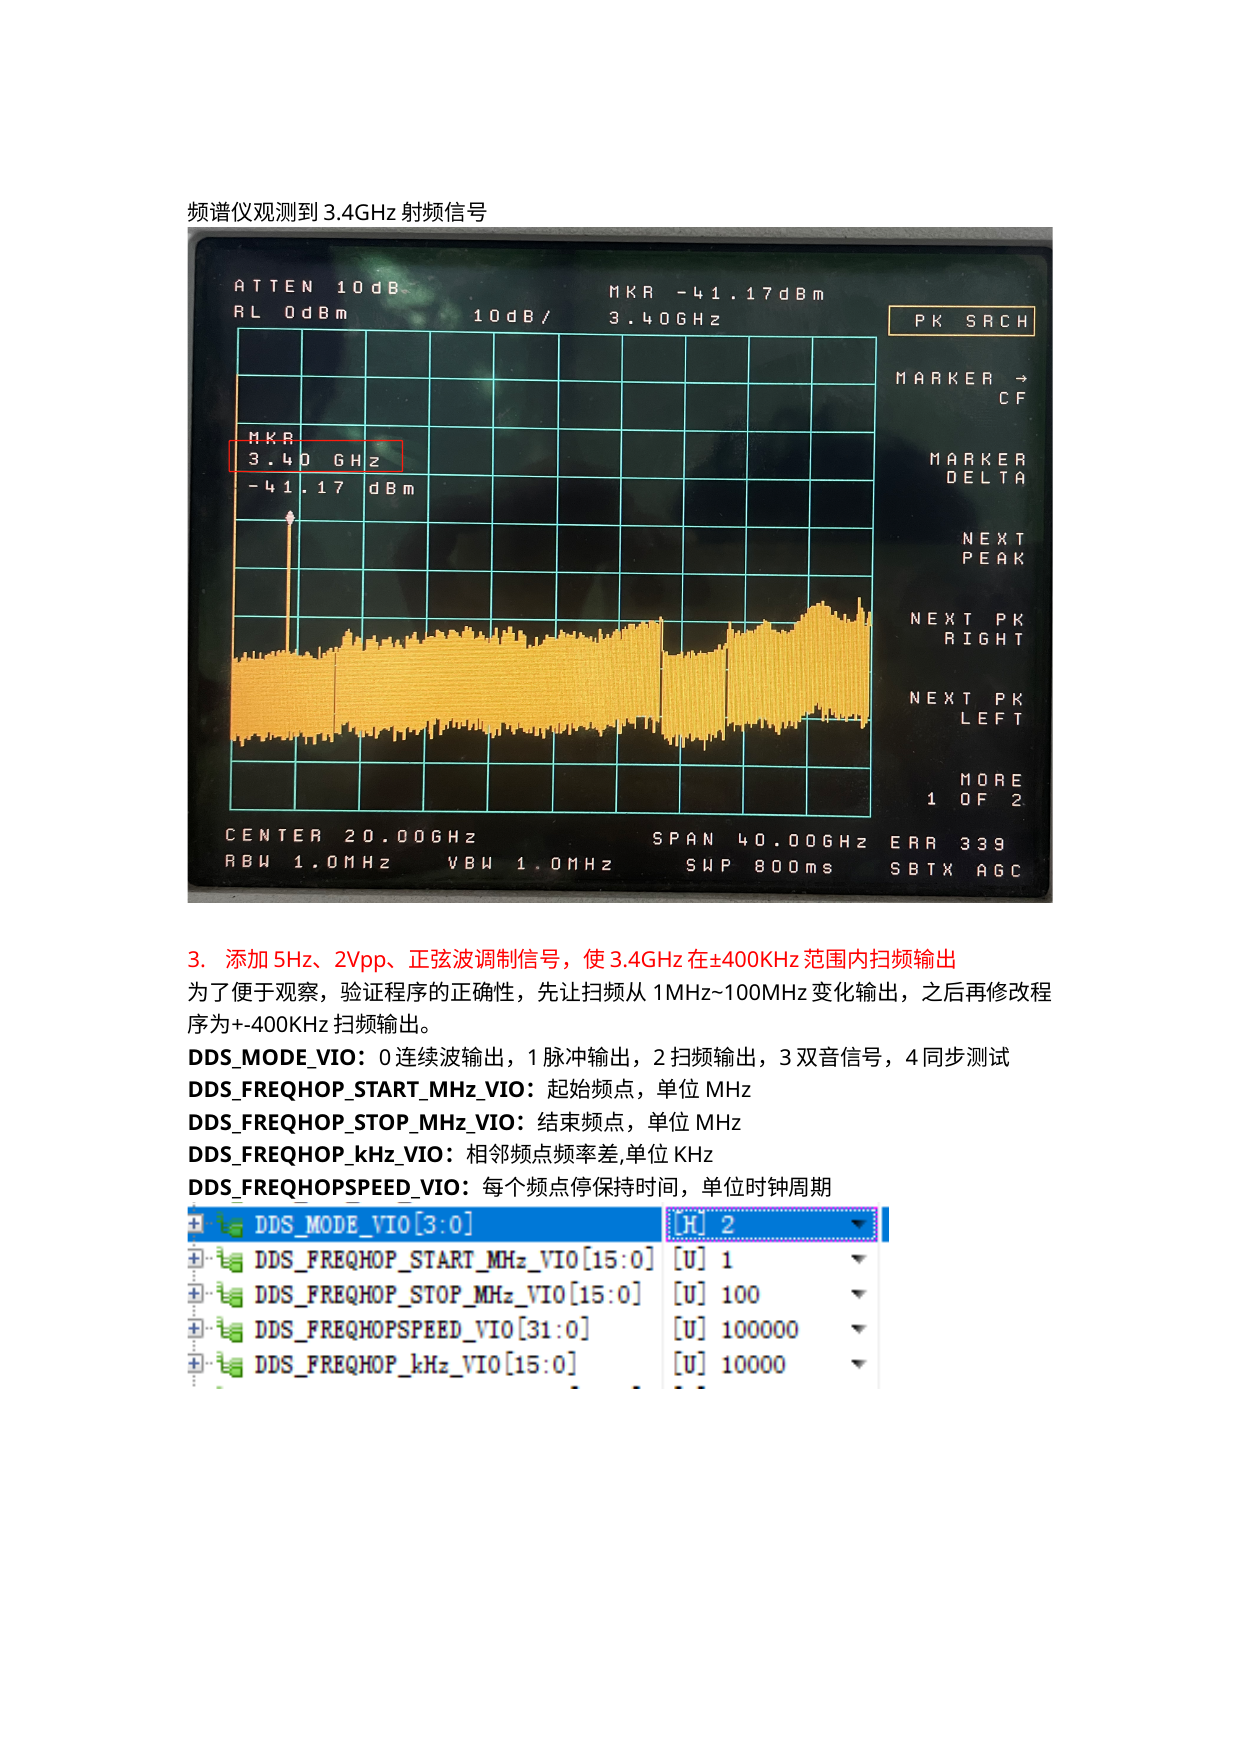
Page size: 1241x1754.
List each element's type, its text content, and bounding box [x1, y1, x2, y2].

text DDS_MODE_VIO：0连续波输出，1脉冲输出，2扫频输出，3双音信号，4同步测试 [187, 1039, 1053, 1072]
text 为了便于观察，验证程序的正确性，先让扫频从1MHz~100MHz变化输出，之后再修改程序为+-400KHz扫频输出。 [187, 974, 1053, 1039]
text DDS_FREQHOP_STOP_MHz_VIO：结束频点，单位MHz [187, 1104, 1053, 1137]
text 频谱仪观测到3.4GHz射频信号 [187, 194, 1053, 227]
text DDS_FREQHOP_kHz_VIO：相邻频点频率差,单位KHz [187, 1137, 1053, 1169]
text DDS_FREQHOP_START_MHz_VIO：起始频点，单位MHz [187, 1072, 1053, 1104]
picture [187, 1202, 889, 1389]
text DDS_FREQHOPSPEED_VIO：每个频点停保持时间，单位时钟周期 [187, 1169, 1053, 1202]
picture [187, 227, 1053, 903]
list 添加5Hz、2Vpp、正弦波调制信号，使3.4GHz在±400KHz范围内扫频输出 [187, 942, 1053, 974]
